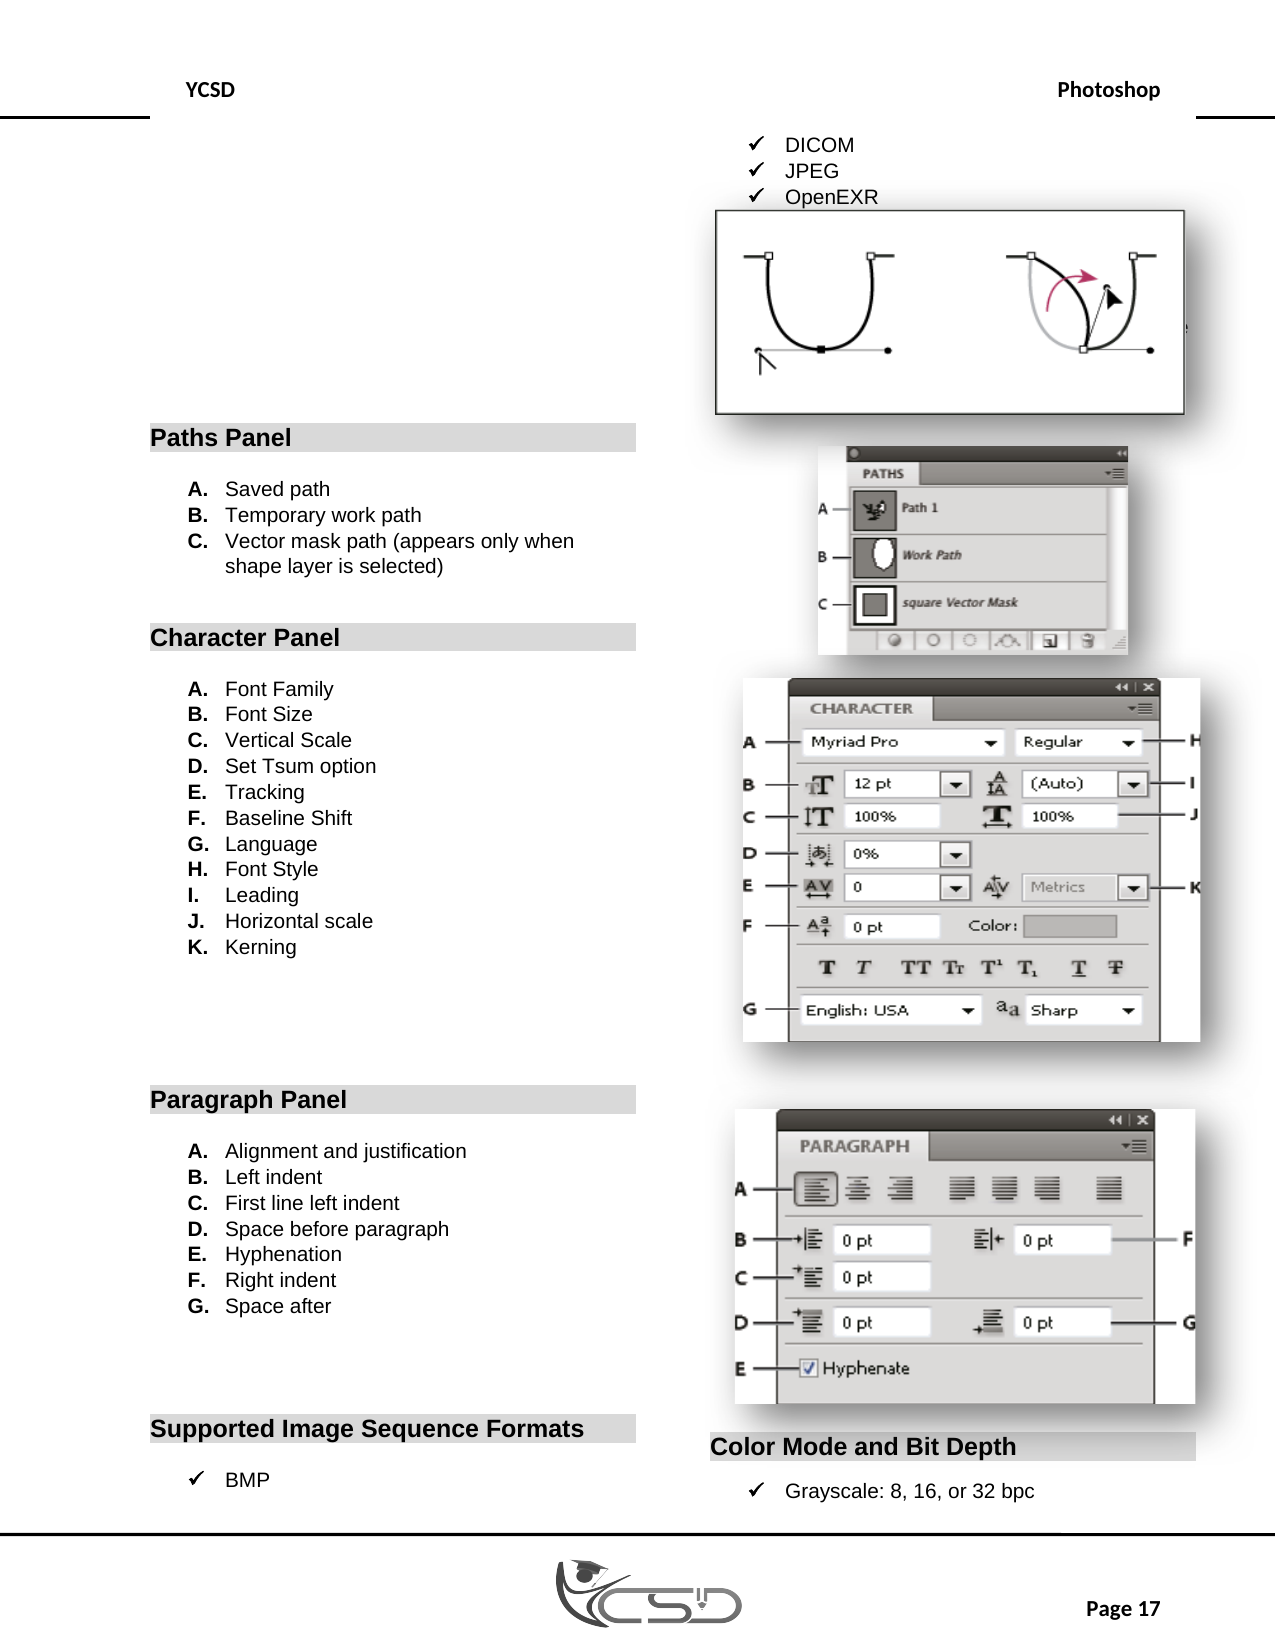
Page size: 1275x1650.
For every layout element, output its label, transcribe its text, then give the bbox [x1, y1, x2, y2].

list Space after [187, 1294, 636, 1318]
list Font Style [187, 857, 636, 881]
text Paths Panel [150, 423, 636, 452]
text Paragraph Panel [150, 1085, 636, 1114]
list First line left indent [187, 1191, 636, 1214]
list Font Family [187, 676, 636, 700]
list Horizontal scale [187, 909, 636, 933]
list Alignment and justification [187, 1139, 636, 1163]
list Set Tsum option [187, 754, 636, 778]
picture [715, 209, 1186, 415]
text Character Panel [150, 623, 636, 651]
list Vector mask path (appears only when shape layer is selected) [187, 528, 636, 578]
text Color Mode and Bit Depth [710, 1432, 1196, 1461]
list BMP [187, 1468, 636, 1492]
list Temporary work path [187, 503, 636, 527]
list Right indent [187, 1268, 636, 1292]
list DICOM [747, 133, 1196, 157]
list Space before paragraph [187, 1216, 636, 1240]
list Vertical Scale [187, 728, 636, 752]
list Baseline Shift [187, 806, 636, 829]
list Saved path [187, 477, 636, 501]
list Hyphenation [187, 1242, 636, 1266]
list JPEG [747, 159, 1196, 183]
list Grayscale: 8, 16, or 32 bpc [747, 1479, 1196, 1503]
list Font Size [187, 702, 636, 726]
text Supported Image Sequence Formats [150, 1414, 636, 1443]
list Language [187, 831, 636, 855]
list Tracking [187, 780, 636, 804]
list Kerning [187, 935, 636, 959]
list Leading [187, 883, 636, 907]
list Left indent [187, 1165, 636, 1189]
